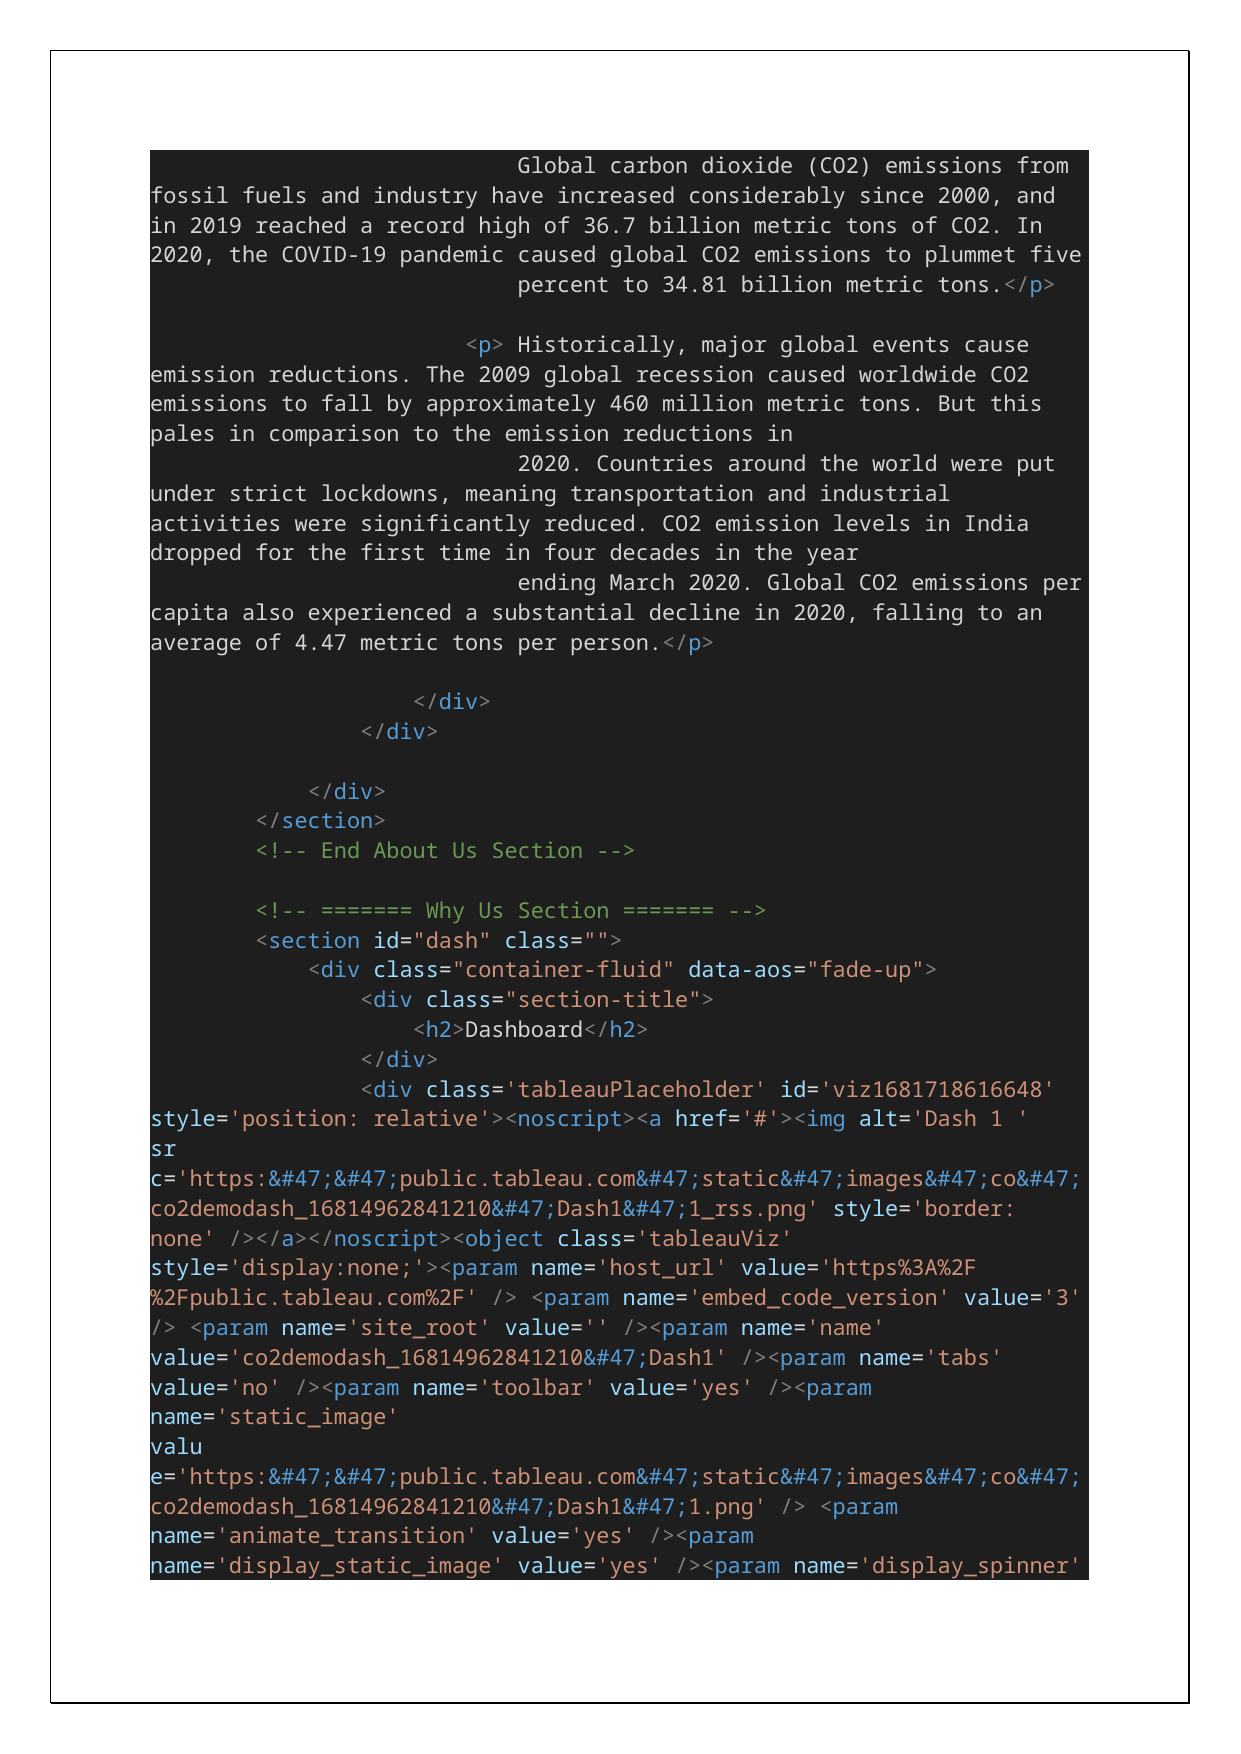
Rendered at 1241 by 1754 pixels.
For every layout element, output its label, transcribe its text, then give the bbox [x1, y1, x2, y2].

text 2020. Countries around the world were put under strict lockdowns, meaning transportation and industrial activities were significantly reduced. CO2 emission levels in India dropped for the first time in four decades in the year [150, 448, 1089, 567]
text percent to 34.81 billion metric tons.</p> [150, 269, 1089, 299]
text <p> Historically, major global events cause emission reductions. The 2009 global recession caused worldwide CO2 emissions to fall by approximately 460 million metric tons. But this pales in comparison to the emission reductions in [150, 329, 1089, 448]
text ending March 2020. Global CO2 emissions per capita also experienced a substantial decline in 2020, falling to an average of 4.47 metric tons per person.</p> [150, 567, 1089, 656]
text <!-- ======= Why Us Section ======= --> [150, 895, 1089, 924]
text <h2>Dashboard</h2> [150, 1014, 1089, 1044]
text </section> [150, 805, 1089, 835]
text <div class="section-title"> [150, 984, 1089, 1014]
text <section id="dash" class=""> [150, 924, 1089, 954]
text </div> [150, 1044, 1089, 1073]
text <div class="container-fluid" data-aos="fade-up"> [150, 954, 1089, 984]
text <!-- End About Us Section --> [150, 835, 1089, 865]
text Global carbon dioxide (CO2) emissions from fossil fuels and industry have increased considerably since 2000, and in 2019 reached a record high of 36.7 billion metric tons of CO2. In 2020, the COVID-19 pandemic caused global CO2 emissions to plummet five [150, 150, 1089, 269]
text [150, 1073, 1089, 1580]
text </div> [150, 716, 1089, 746]
text </div> [150, 686, 1089, 716]
text </div> [150, 776, 1089, 805]
